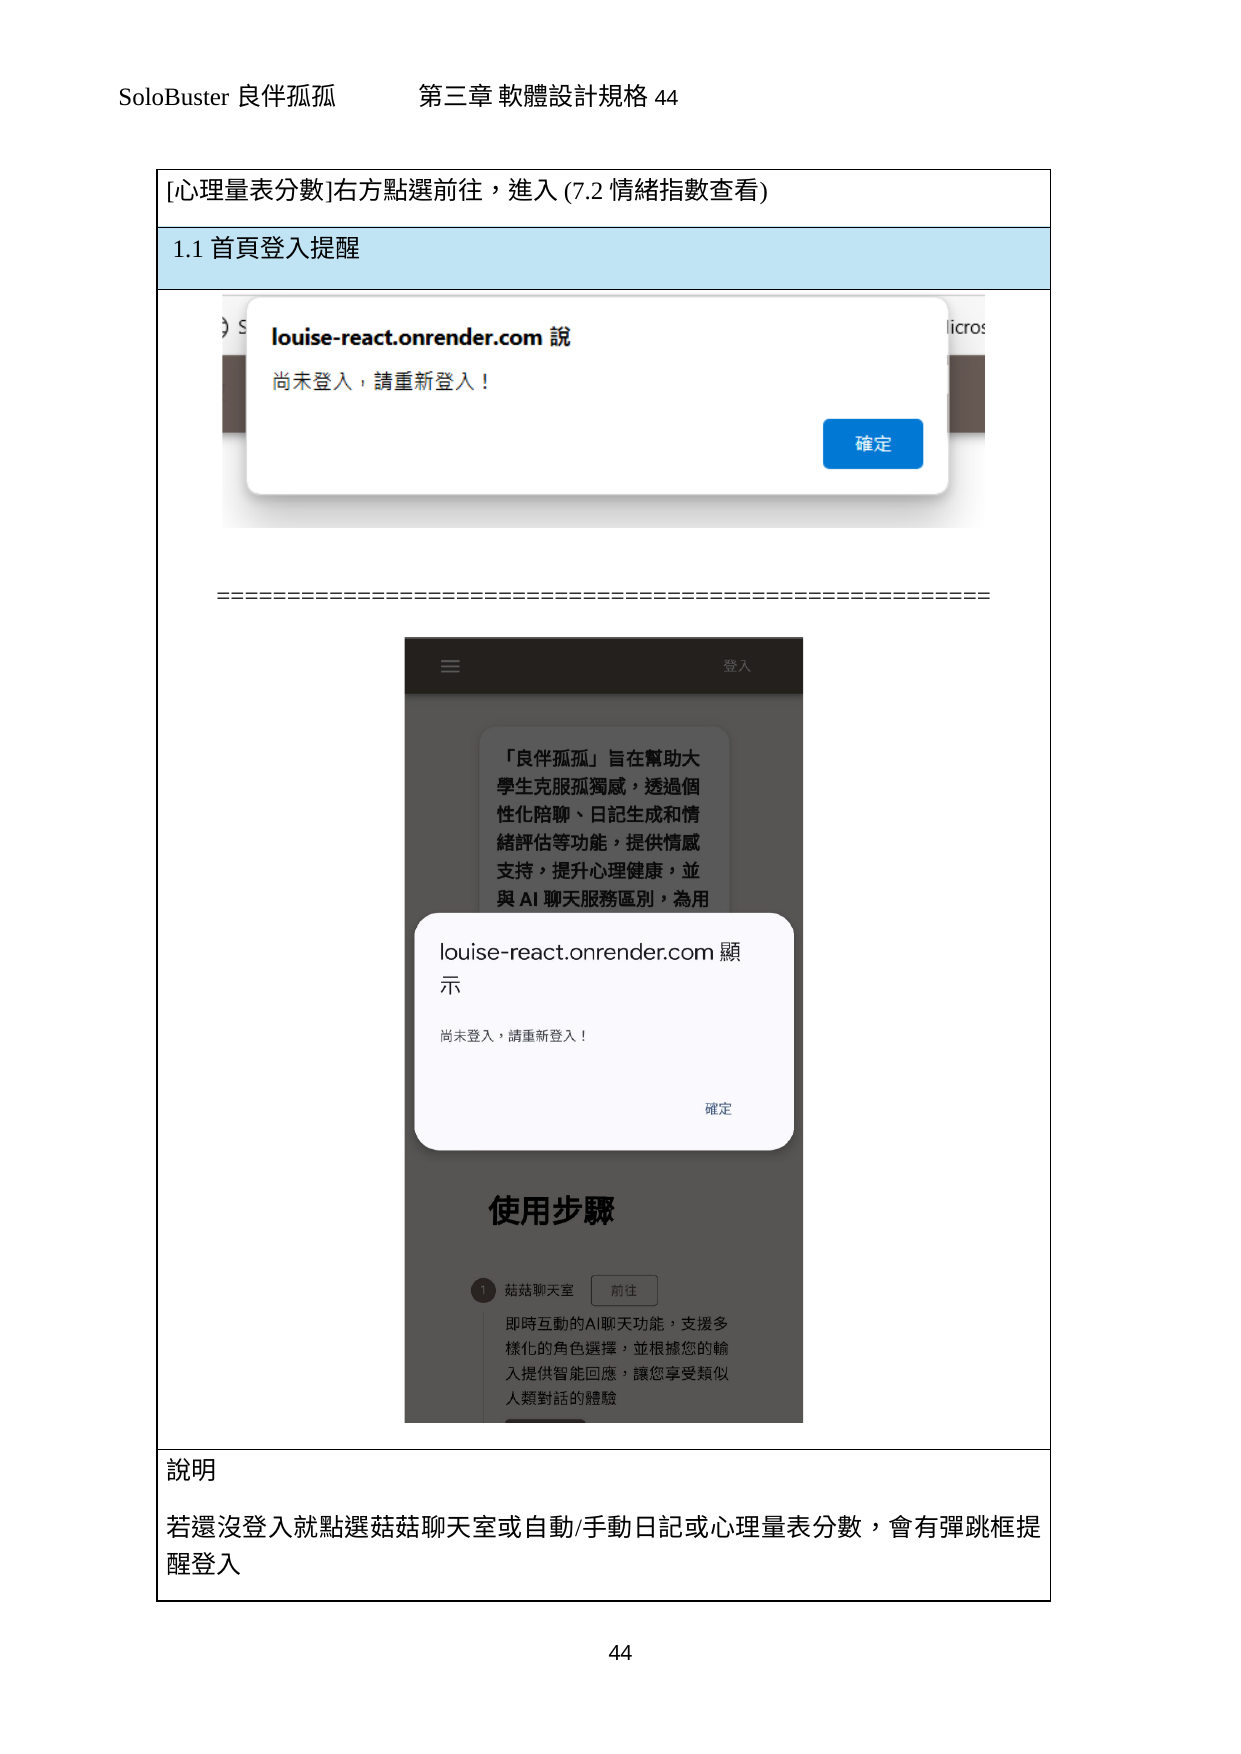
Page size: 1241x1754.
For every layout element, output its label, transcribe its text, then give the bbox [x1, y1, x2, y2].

picture [222, 290, 985, 528]
picture [404, 637, 804, 1423]
table_cell 1.1 首頁登入提醒 [158, 228, 1050, 289]
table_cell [158, 170, 1050, 226]
table_cell 說明 若還沒登入就點選菇菇聊天室或自動/手動日記或心理量表分數，會有彈跳框提醒登入 [158, 1450, 1050, 1600]
table_cell ======================================================= [158, 290, 1050, 1449]
